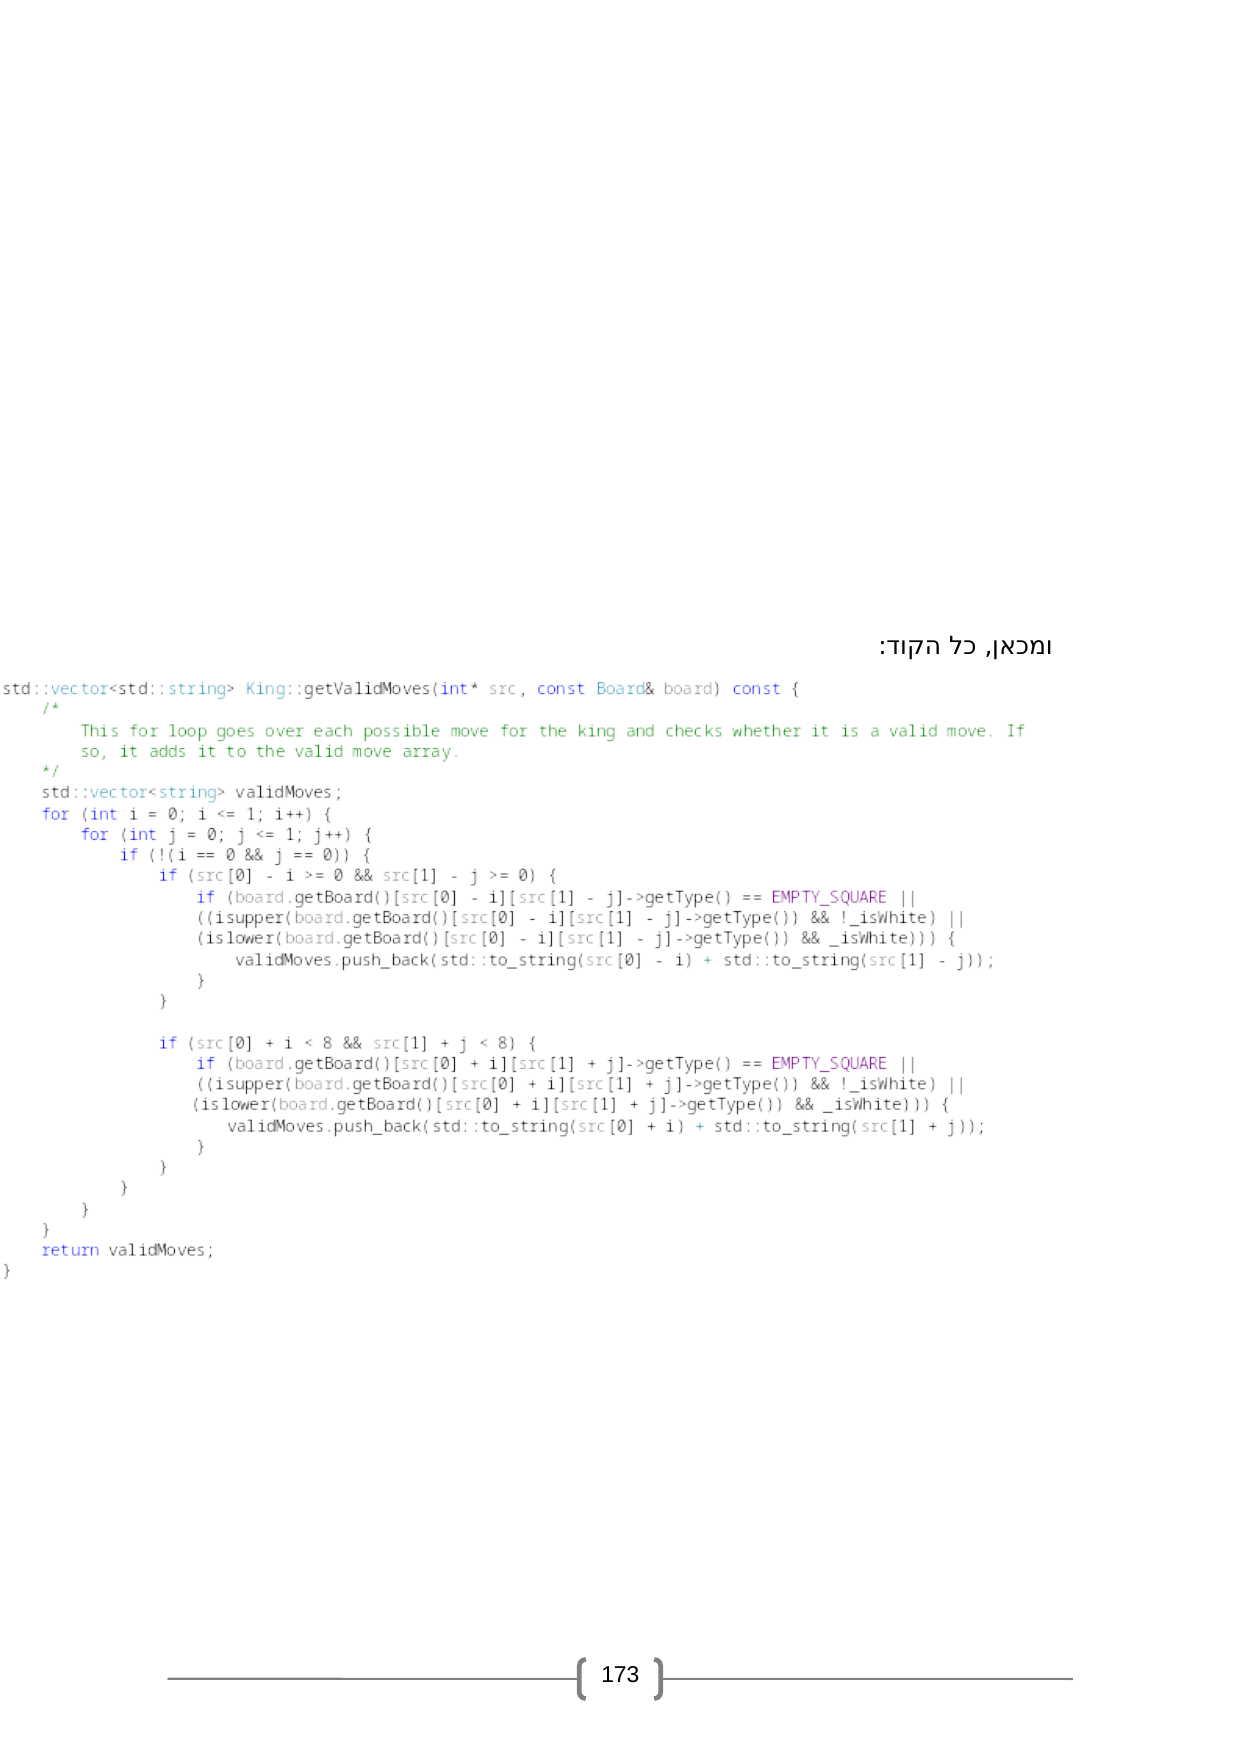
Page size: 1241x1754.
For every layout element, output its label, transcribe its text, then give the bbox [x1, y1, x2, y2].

text ומכאן, כל הקוד: [187, 631, 1053, 660]
